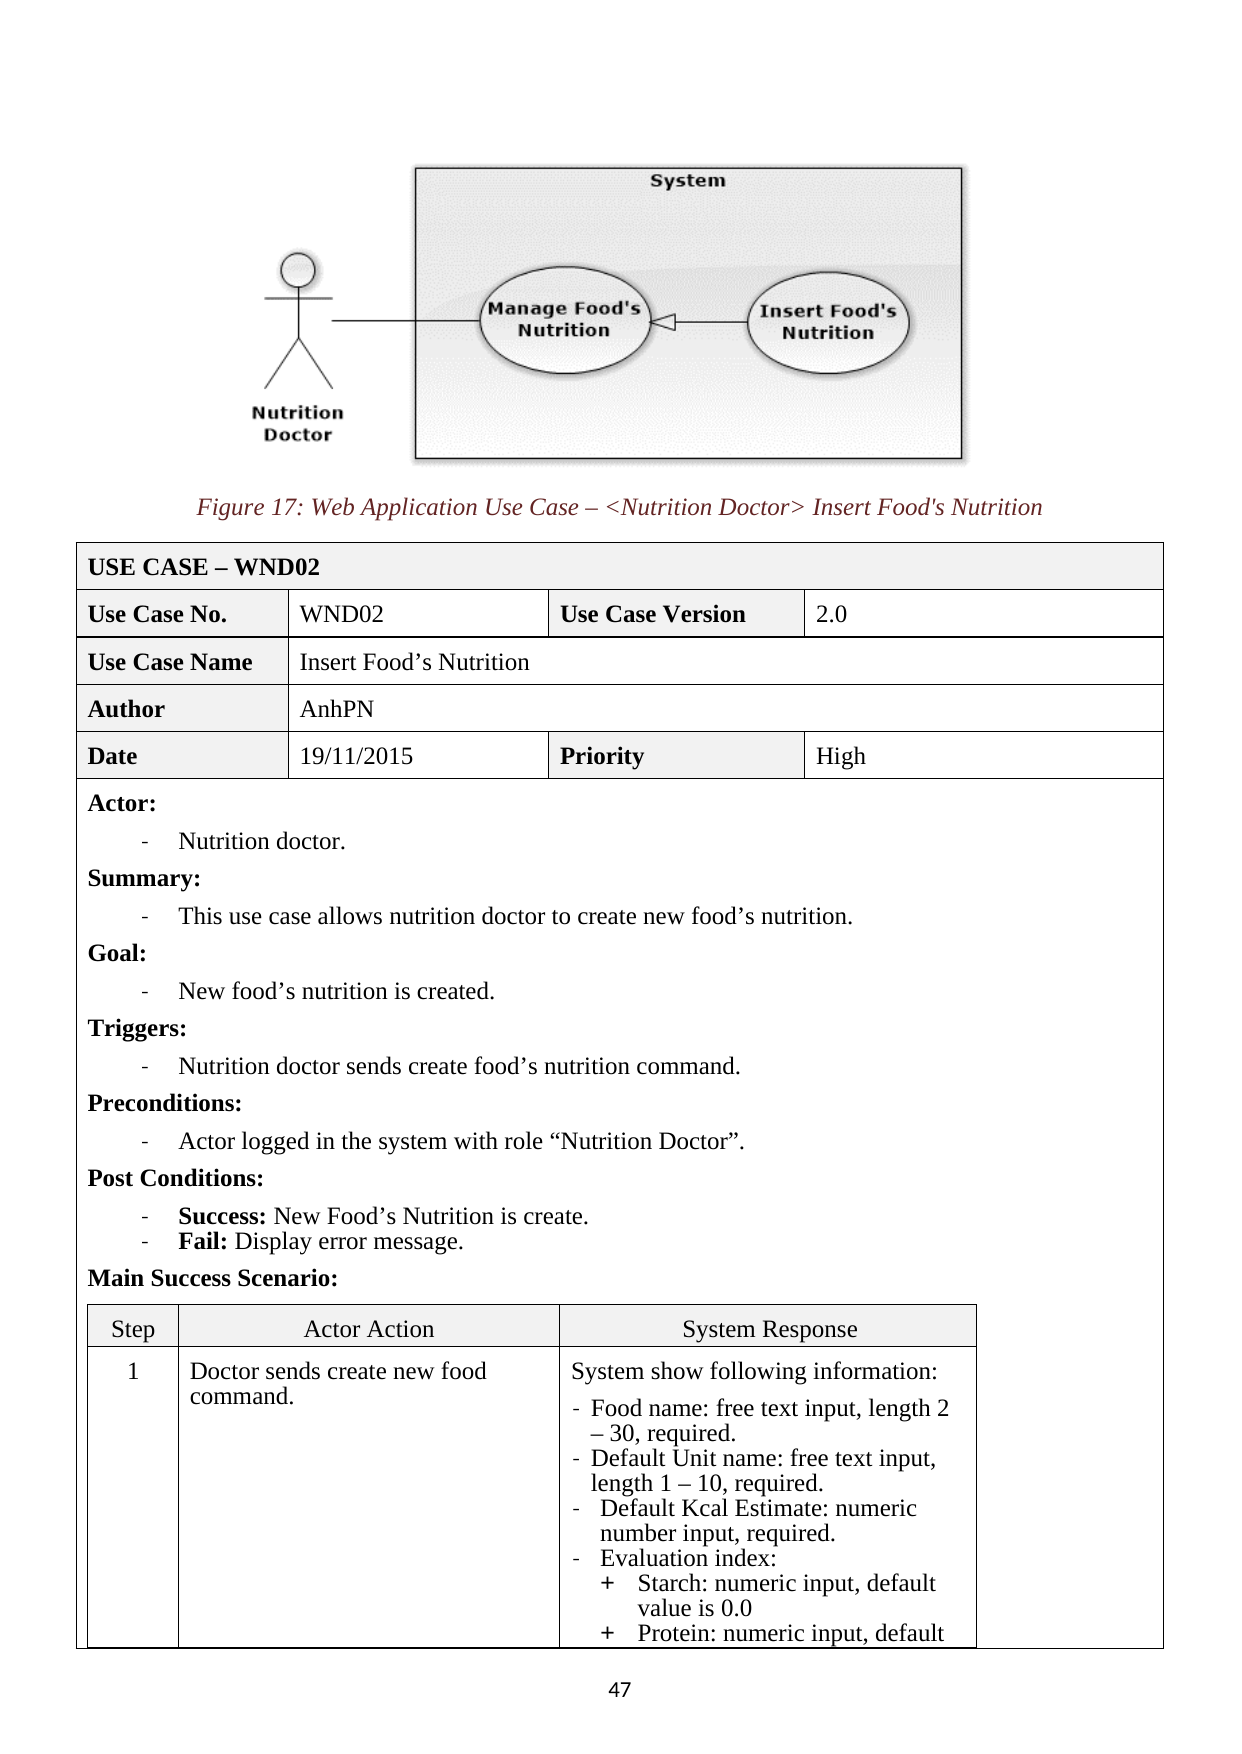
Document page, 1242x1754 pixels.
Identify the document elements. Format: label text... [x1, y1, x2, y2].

table_cell 19/11/2015 [289, 732, 548, 778]
table_cell Use Case Name [77, 638, 288, 684]
text Figure 17: Web Application Use Case – <Nutrition Doctor> Insert Food's Nutrition [94, 492, 1146, 521]
table_cell Date [77, 732, 288, 778]
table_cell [77, 779, 1163, 1648]
table_cell High [805, 732, 1163, 778]
table_cell Insert Food’s Nutrition [289, 638, 1163, 684]
table_header USE CASE – WND02 [77, 543, 1163, 589]
table_cell Author [77, 685, 288, 731]
table_cell Use Case Version [549, 590, 804, 636]
picture [243, 162, 996, 493]
table_cell AnhPN [289, 685, 1163, 731]
table_cell WND02 [289, 590, 548, 636]
table_cell 2.0 [805, 590, 1163, 636]
table_cell Priority [549, 732, 804, 778]
table_cell Use Case No. [77, 590, 288, 636]
